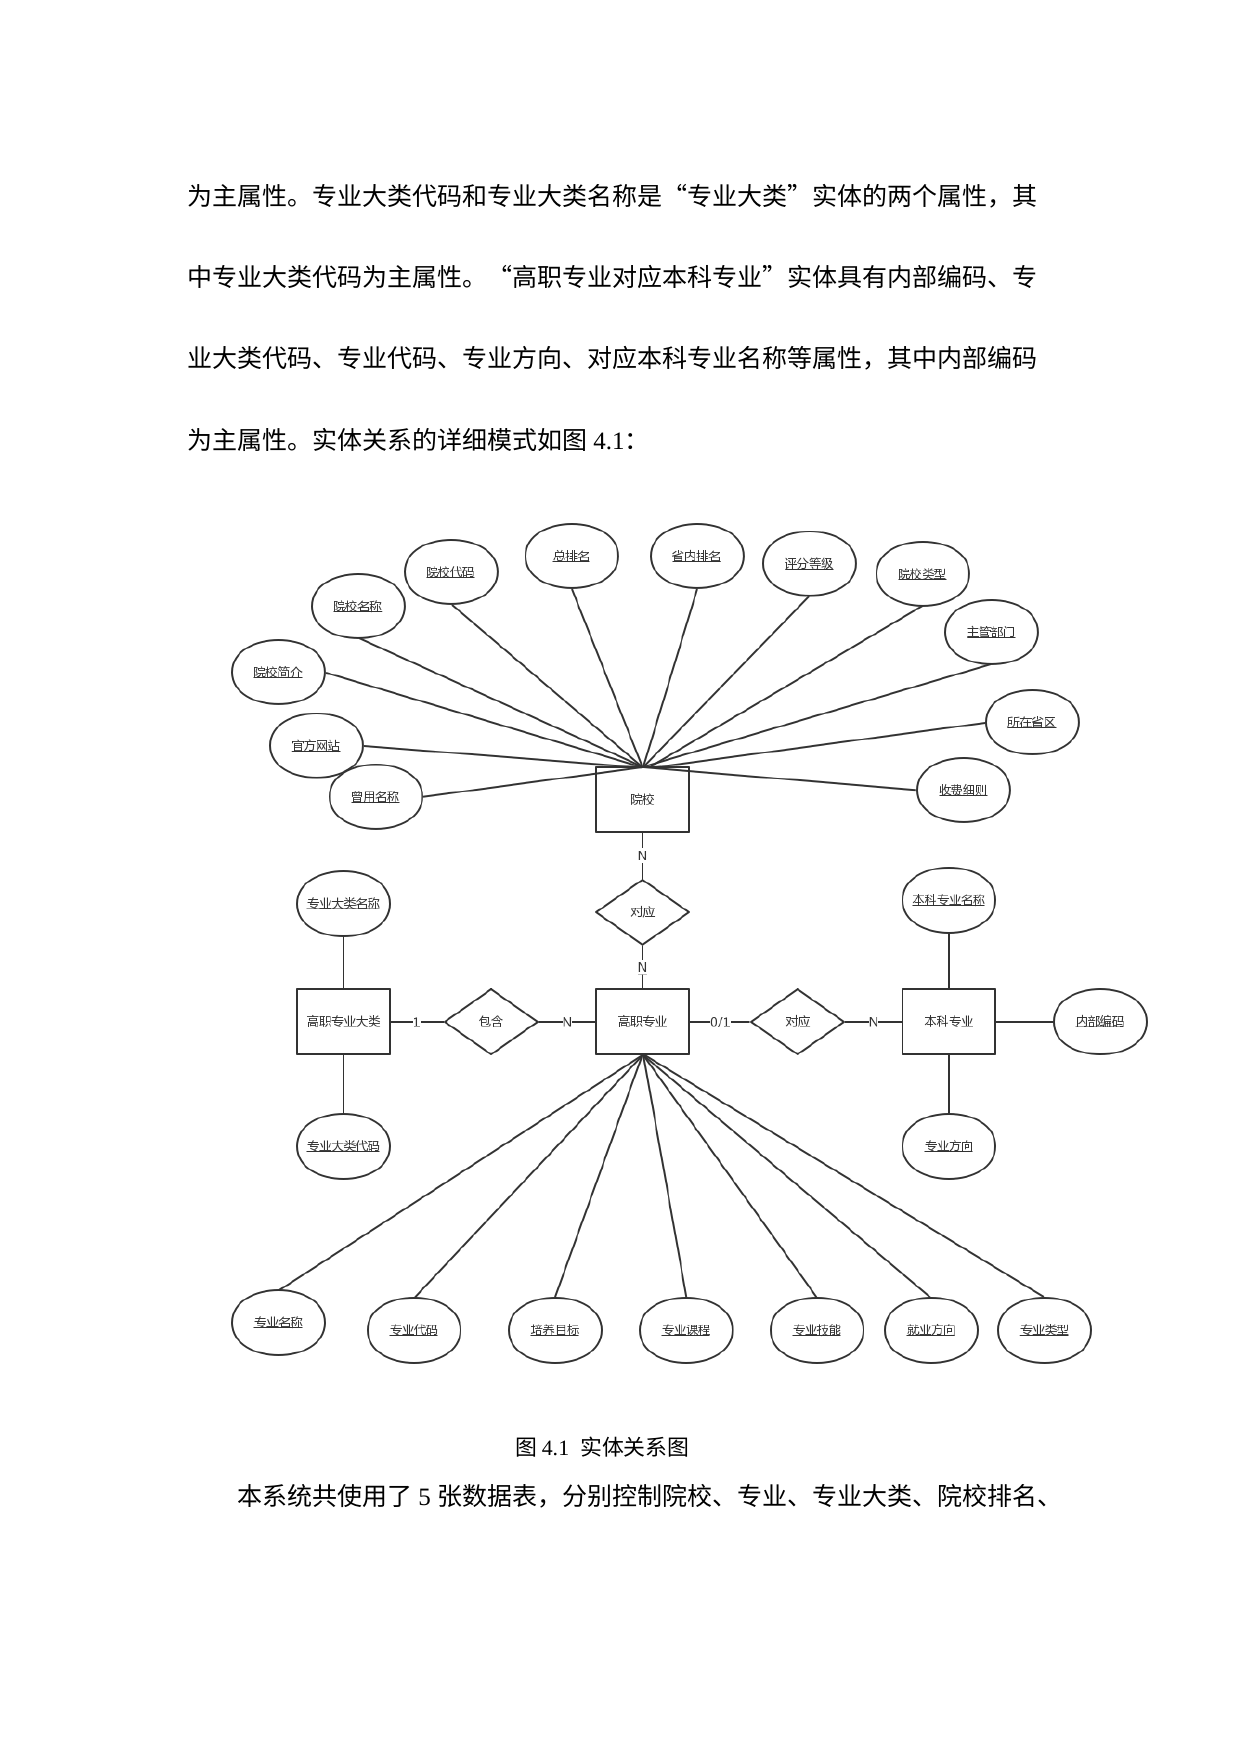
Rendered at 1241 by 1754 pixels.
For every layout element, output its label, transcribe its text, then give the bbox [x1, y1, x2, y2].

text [187, 1462, 1053, 1527]
text 图4.1 实体关系图 [234, 1429, 971, 1462]
picture [187, 479, 1176, 1391]
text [187, 162, 1053, 471]
